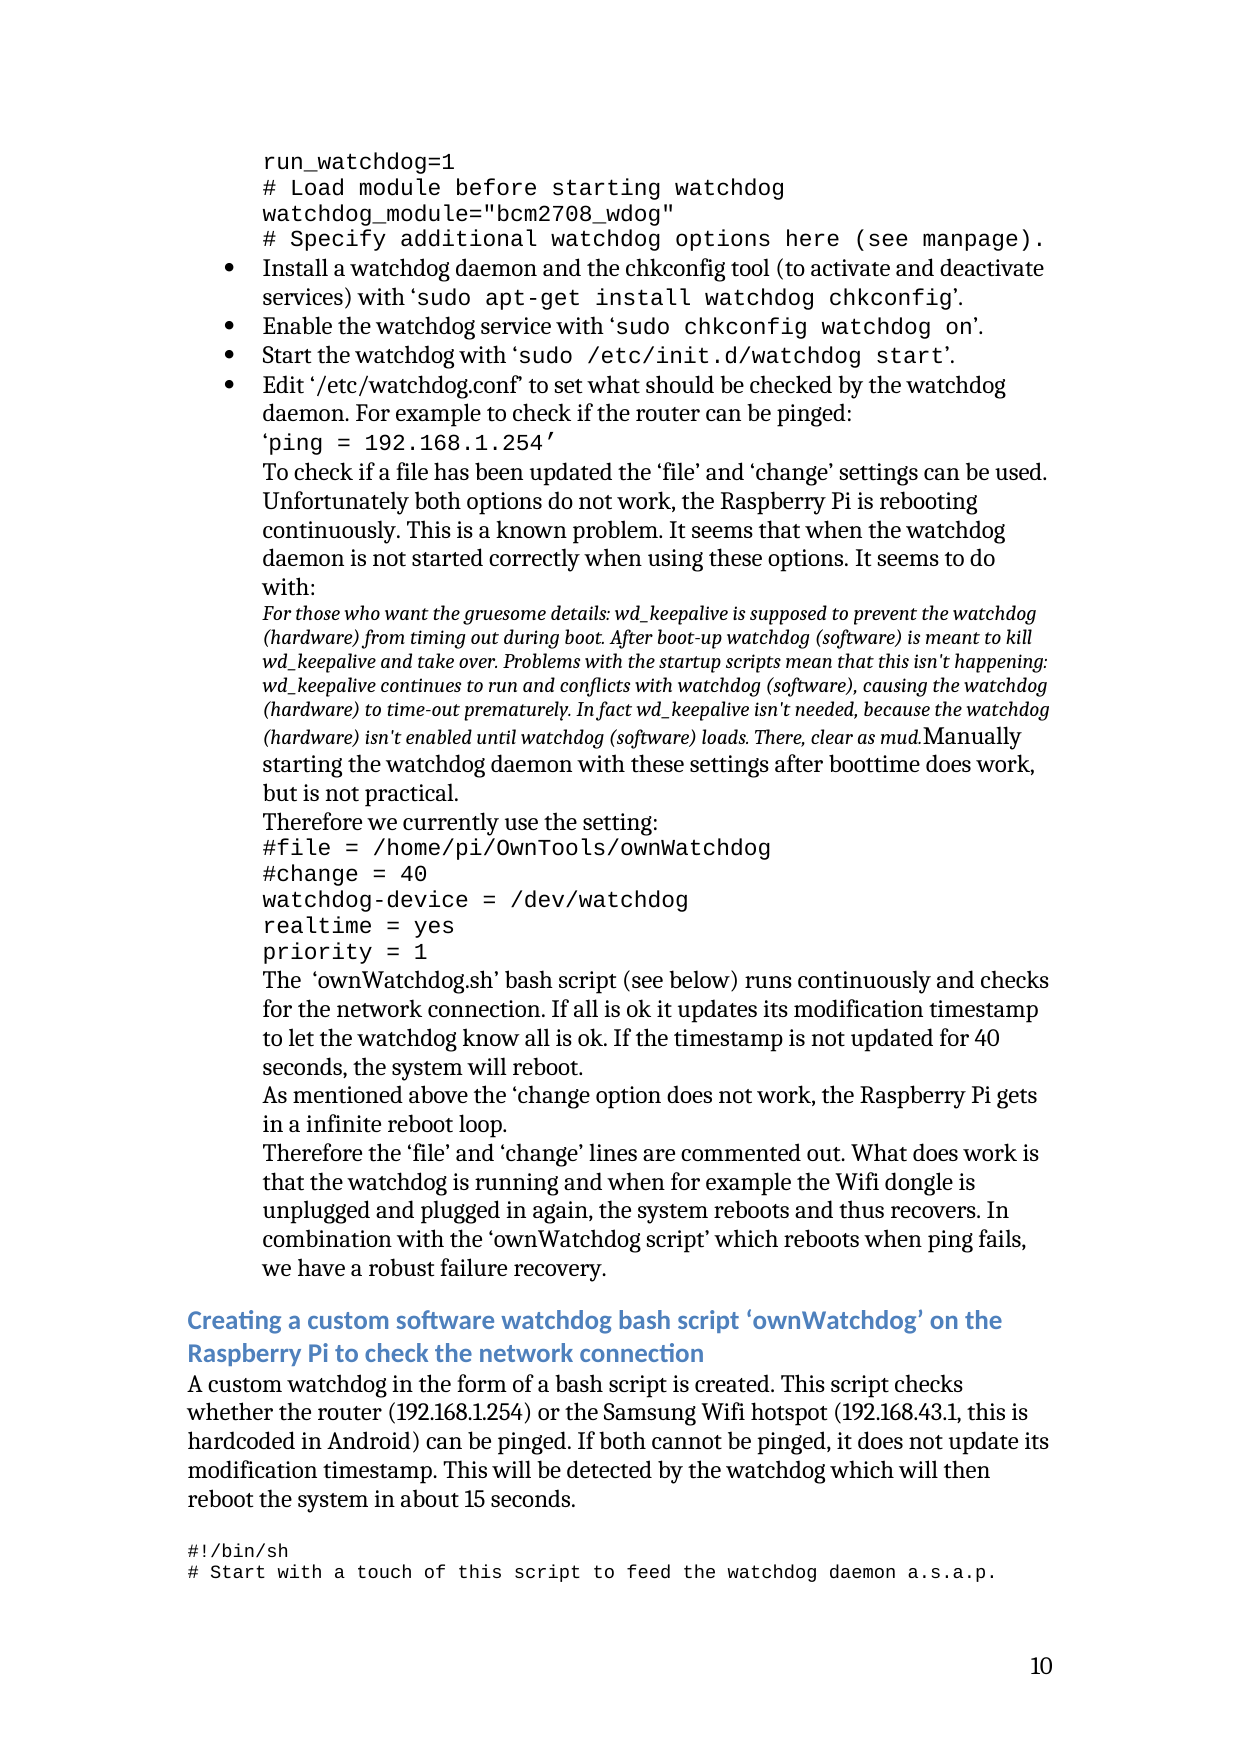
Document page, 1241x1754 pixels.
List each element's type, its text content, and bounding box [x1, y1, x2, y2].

text A custom watchdog in the form of a bash script is created. This script checks whether the router (192.168.1.254) or the Samsung Wifi hotspot (192.168.43.1, this is hardcoded in Android) can be pinged. If both cannot be pinged, it does not update its modification timestamp. This will be detected by the watchdog which will then reboot the system in about 15 seconds. #!/bin/sh [187, 1369, 1053, 1563]
list Start the watchdog with ‘sudo /etc/init.d/watchdog start’. [225, 341, 1053, 371]
list Enable the watchdog service with ‘sudo chkconfig watchdog on’. [225, 312, 1053, 341]
list Edit ‘/etc/watchdog.conf’ to set what should be checked by the watchdog daemon. For example to check if the router can be pinged: ‘ping = 192.168.1.254’ To check if a file has been updated the ‘file’ and ‘change’ settings can be used. Unfortunately both options do not work, the Raspberry Pi is rebooting continuously. This is a known problem. It seems that when the watchdog daemon is not started correctly when using these options. It seems to do with: For those who want the gruesome details: wd_keepalive is supposed to prevent the watchdog (hardware) from timing out during boot. After boot-up watchdog (software) is meant to kill wd_keepalive and take over. Problems with the startup scripts mean that this isn't happening: wd_keepalive continues to run and conflicts with watchdog (software), causing the watchdog (hardware) to time-out prematurely. In fact wd_keepalive isn't needed, because the watchdog (hardware) isn't enabled until watchdog (software) loads. There, clear as mud.Manually starting the watchdog daemon with these settings after boottime does work, but is not practical. Therefore we currently use the setting: #file = /home/pi/OwnTools/ownWatchdog #change = 40 watchdog-device = /dev/watchdog realtime = yes priority = 1 The ‘ownWatchdog.sh’ bash script (see below) runs continuously and checks for the network connection. If all is ok it updates its modification timestamp to let the watchdog know all is ok. If the timestamp is not updated for 40 seconds, the system will reboot. As mentioned above the ‘change option does not work, the Raspberry Pi gets in a infinite reboot loop. Therefore the ‘file’ and ‘change’ lines are commented out. What does work is that the watchdog is running and when for example the Wifi dongle is unplugged and plugged in again, the system reboots and thus recovers. In combination with the ‘ownWatchdog script’ which reboots when ping fails, we have a robust failure recovery. [225, 371, 1053, 1283]
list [225, 150, 1053, 254]
list Install a watchdog daemon and the chkconfig tool (to activate and deactivate services) with ‘sudo apt-get install watchdog chkconfig’. [225, 254, 1053, 312]
text # Start with a touch of this script to feed the watchdog daemon a.s.a.p. [187, 1563, 1053, 1584]
subtitle Creating a custom software watchdog bash script ‘ownWatchdog’ on the Raspberry Pi to check the network connection [187, 1303, 1053, 1369]
